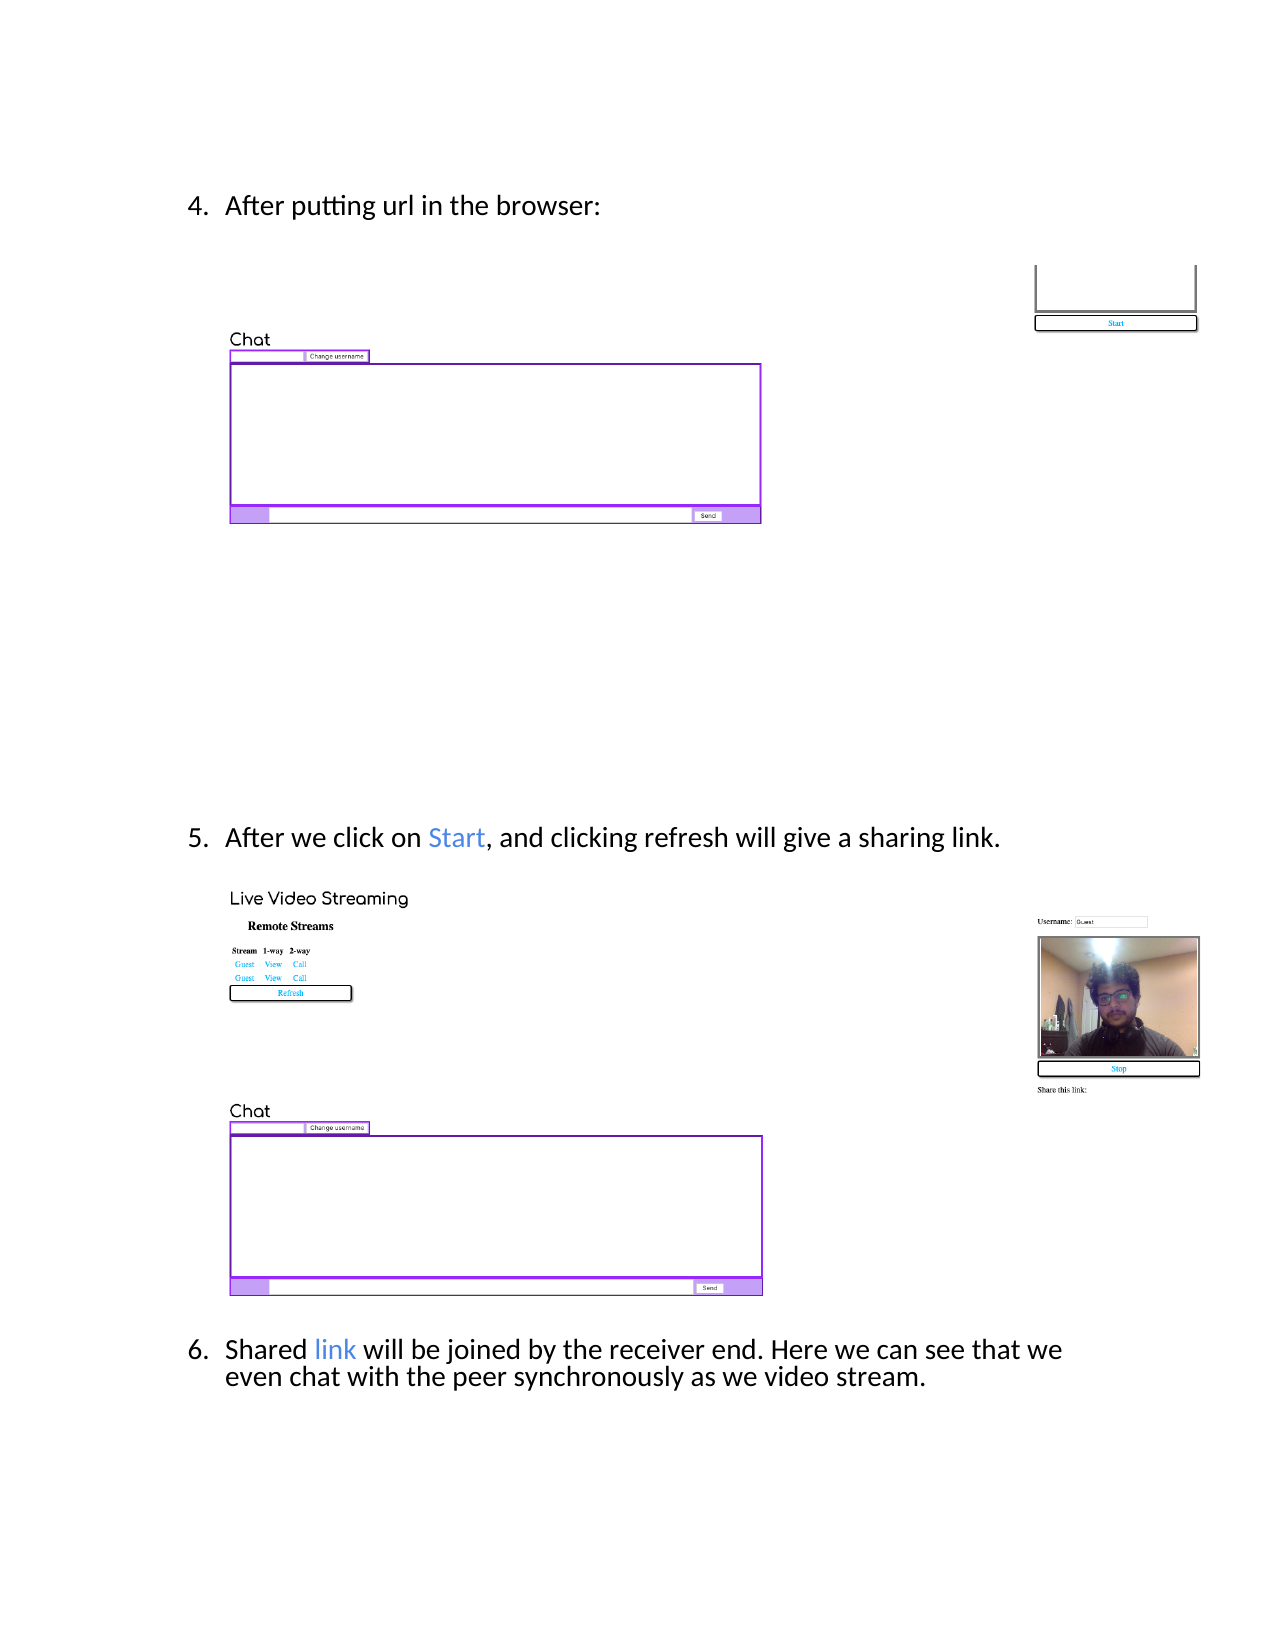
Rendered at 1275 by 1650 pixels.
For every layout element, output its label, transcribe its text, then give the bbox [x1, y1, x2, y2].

picture [225, 265, 1200, 555]
list After we click on Start, and clicking refresh will give a sharing link. [187, 824, 1125, 853]
list Shared link will be joined by the receiver end. Here we can see that we even chat with the peer synchronously as we video stream. [187, 1337, 1125, 1393]
picture [225, 887, 1200, 1328]
list After putting url in the browser: [187, 192, 1125, 221]
